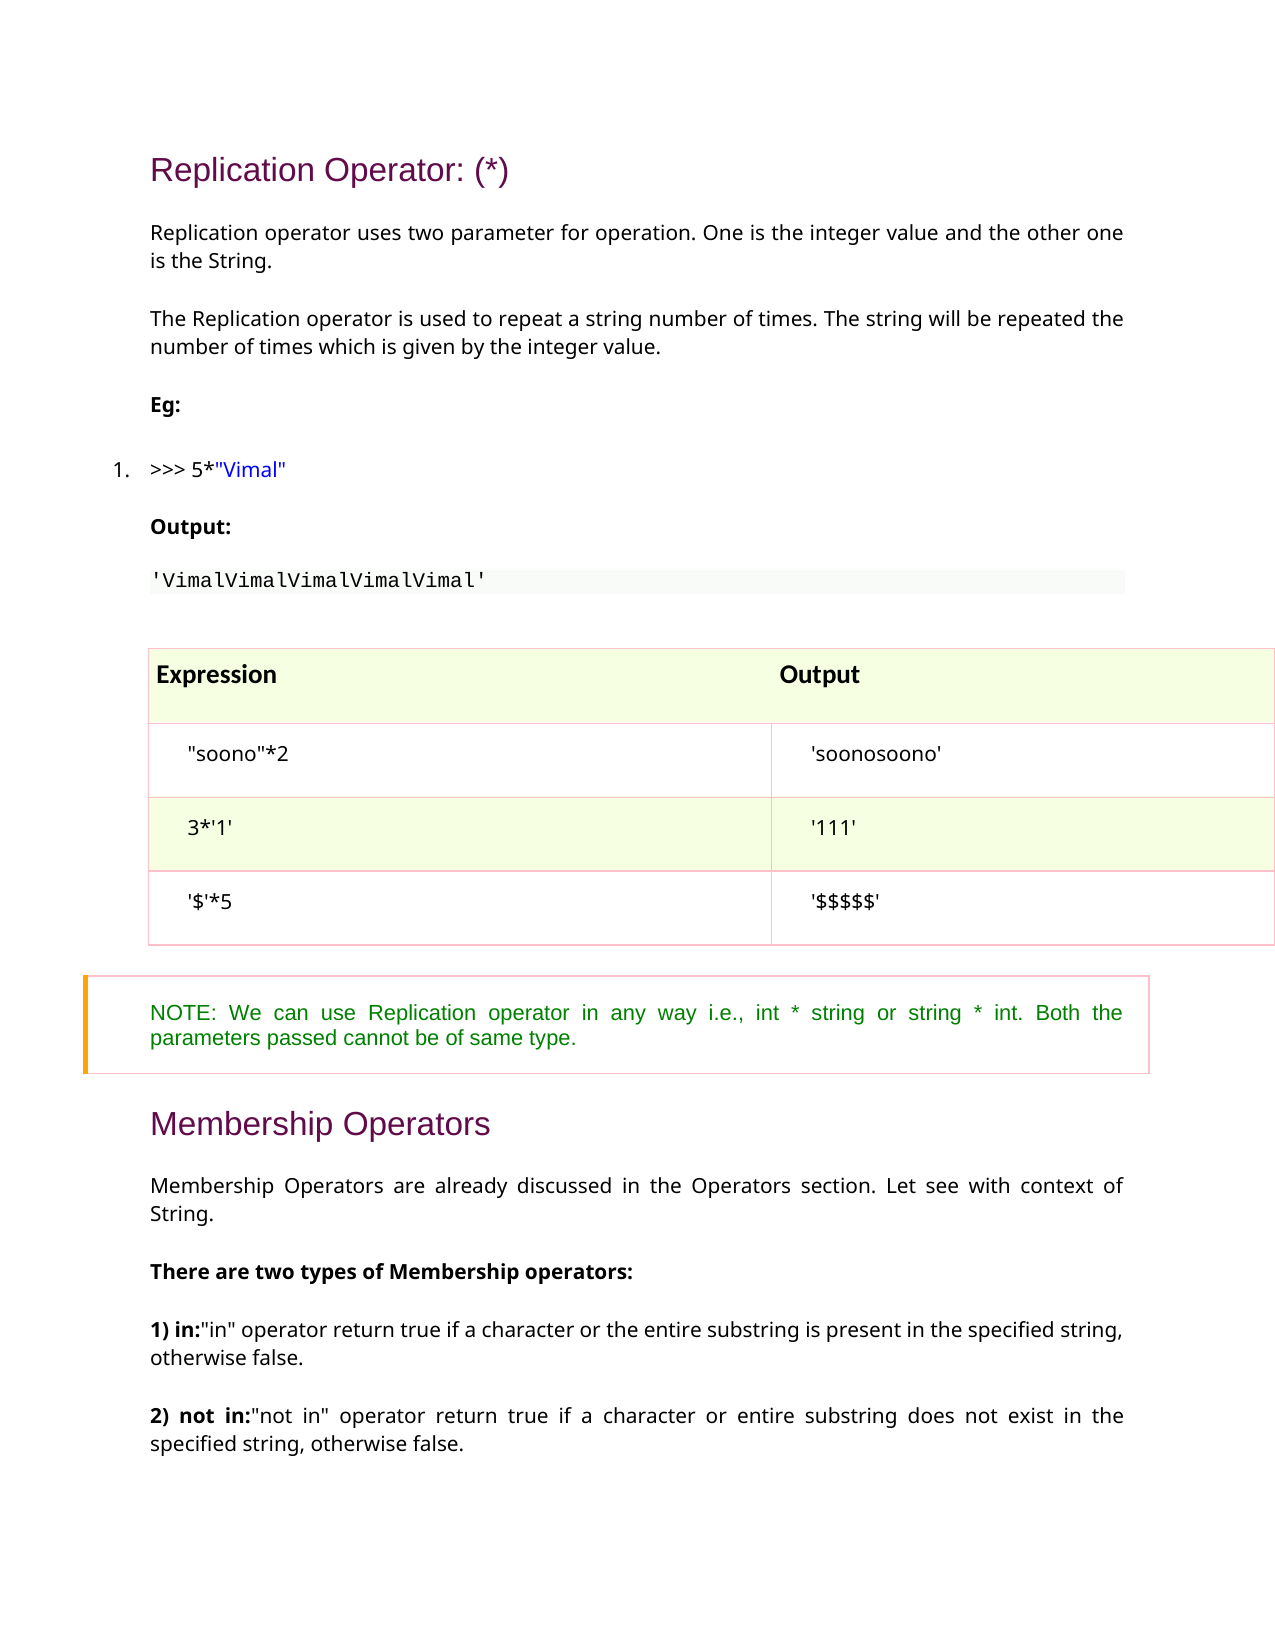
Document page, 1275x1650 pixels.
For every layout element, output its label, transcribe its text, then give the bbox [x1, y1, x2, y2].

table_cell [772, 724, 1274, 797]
text Eg: [150, 390, 1125, 418]
list >>> 5*"Vimal" [112, 447, 1125, 483]
text 'VimalVimalVimalVimalVimal' [150, 570, 1125, 594]
subtitle Membership Operators [150, 1103, 1125, 1142]
text The Replication operator is used to repeat a string number of times. The string will be repeated the number of times which is given by the integer value. [150, 304, 1125, 361]
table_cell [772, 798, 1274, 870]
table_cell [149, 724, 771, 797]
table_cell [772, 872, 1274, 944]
text Replication operator uses two parameter for operation. One is the integer value and the other one is the String. [150, 218, 1125, 274]
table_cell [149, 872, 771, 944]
text NOTE: We can use Replication operator in any way i.e., int * string or string * int. Both the parameters passed cannot be of same type. [88, 977, 1148, 1073]
subtitle Replication Operator: (*) [150, 150, 1125, 188]
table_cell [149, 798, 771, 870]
text 2) not in:"not in" operator return true if a character or entire substring does not exist in the specified string, otherwise false. [150, 1401, 1125, 1458]
text There are two types of Membership operators: [150, 1257, 1125, 1286]
text Membership Operators are already discussed in the Operators section. Let see with context of String. [150, 1171, 1125, 1228]
text 1) in:"in" operator return true if a character or the entire substring is present in the specified string, otherwise false. [150, 1315, 1125, 1372]
text Output: [150, 512, 1125, 541]
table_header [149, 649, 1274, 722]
